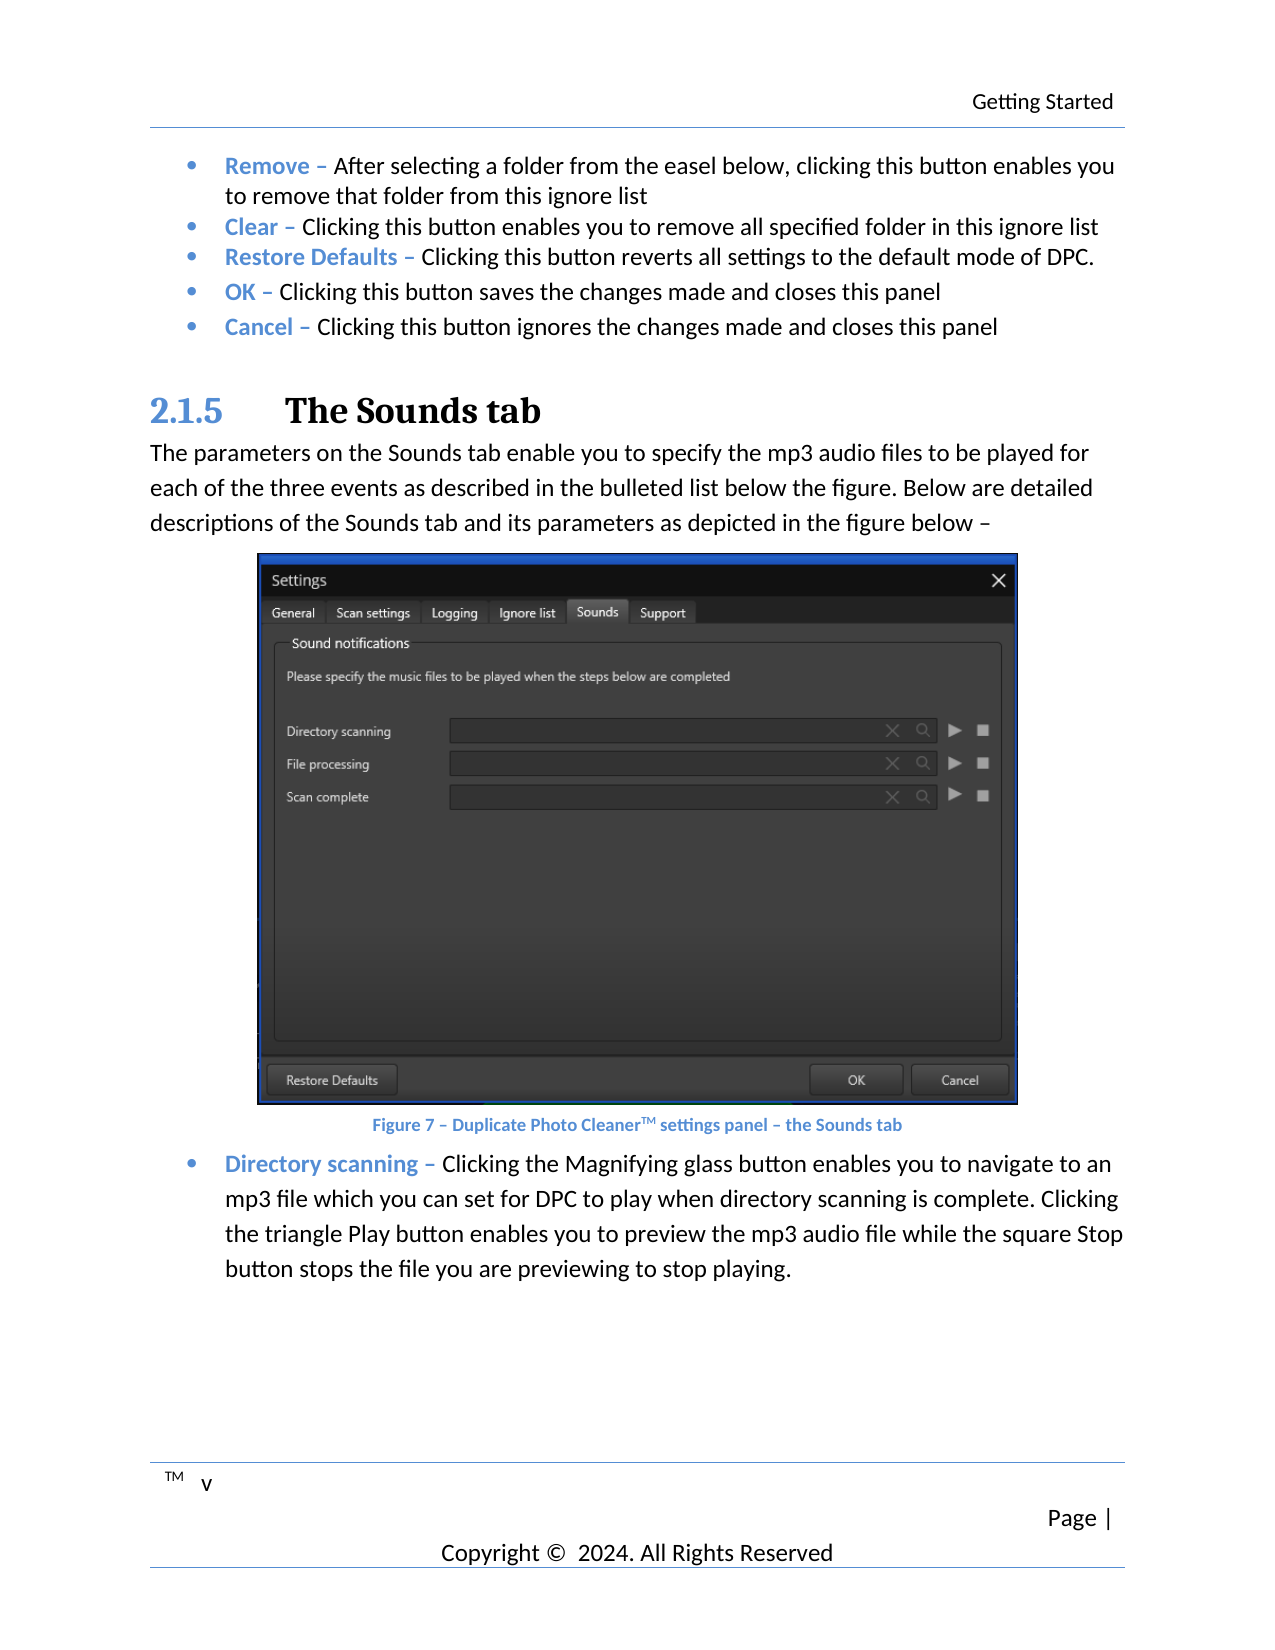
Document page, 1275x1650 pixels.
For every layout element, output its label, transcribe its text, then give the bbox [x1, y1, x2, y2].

text The parameters on the Sounds tab enable you to specify the mp3 audio files to be played for each of the three events as described in the bulleted list below the figure. Below are detailed descriptions of the Sounds tab and its parameters as depicted in the figure below – [150, 437, 1125, 538]
list Restore Defaults – Clicking this button reverts all settings to the default mode of DPC. [187, 242, 1125, 272]
list Cancel – Clicking this button ignores the changes made and closes this panel [187, 312, 1125, 342]
text Figure 7 – Duplicate Photo CleanerTM settings panel – the Sounds tab [150, 1114, 1125, 1137]
list Directory scanning – Clicking the Magnifying glass button enables you to navigate to an mp3 file which you can set for DPC to play when directory scanning is complete. Clicking the triangle Play button enables you to preview the mp3 audio file while the square Stop button stops the file you are previewing to stop playing. [187, 1148, 1125, 1283]
subtitle The Sounds tab [150, 390, 1125, 433]
list OK – Clicking this button saves the changes made and closes this panel [187, 277, 1125, 307]
list Clear – Clicking this button enables you to remove all specified folder in this ignore list [187, 211, 1125, 242]
list Remove – After selecting a folder from the easel below, clicking this button enables you to remove that folder from this ignore list [187, 150, 1125, 211]
picture [257, 553, 1018, 1105]
